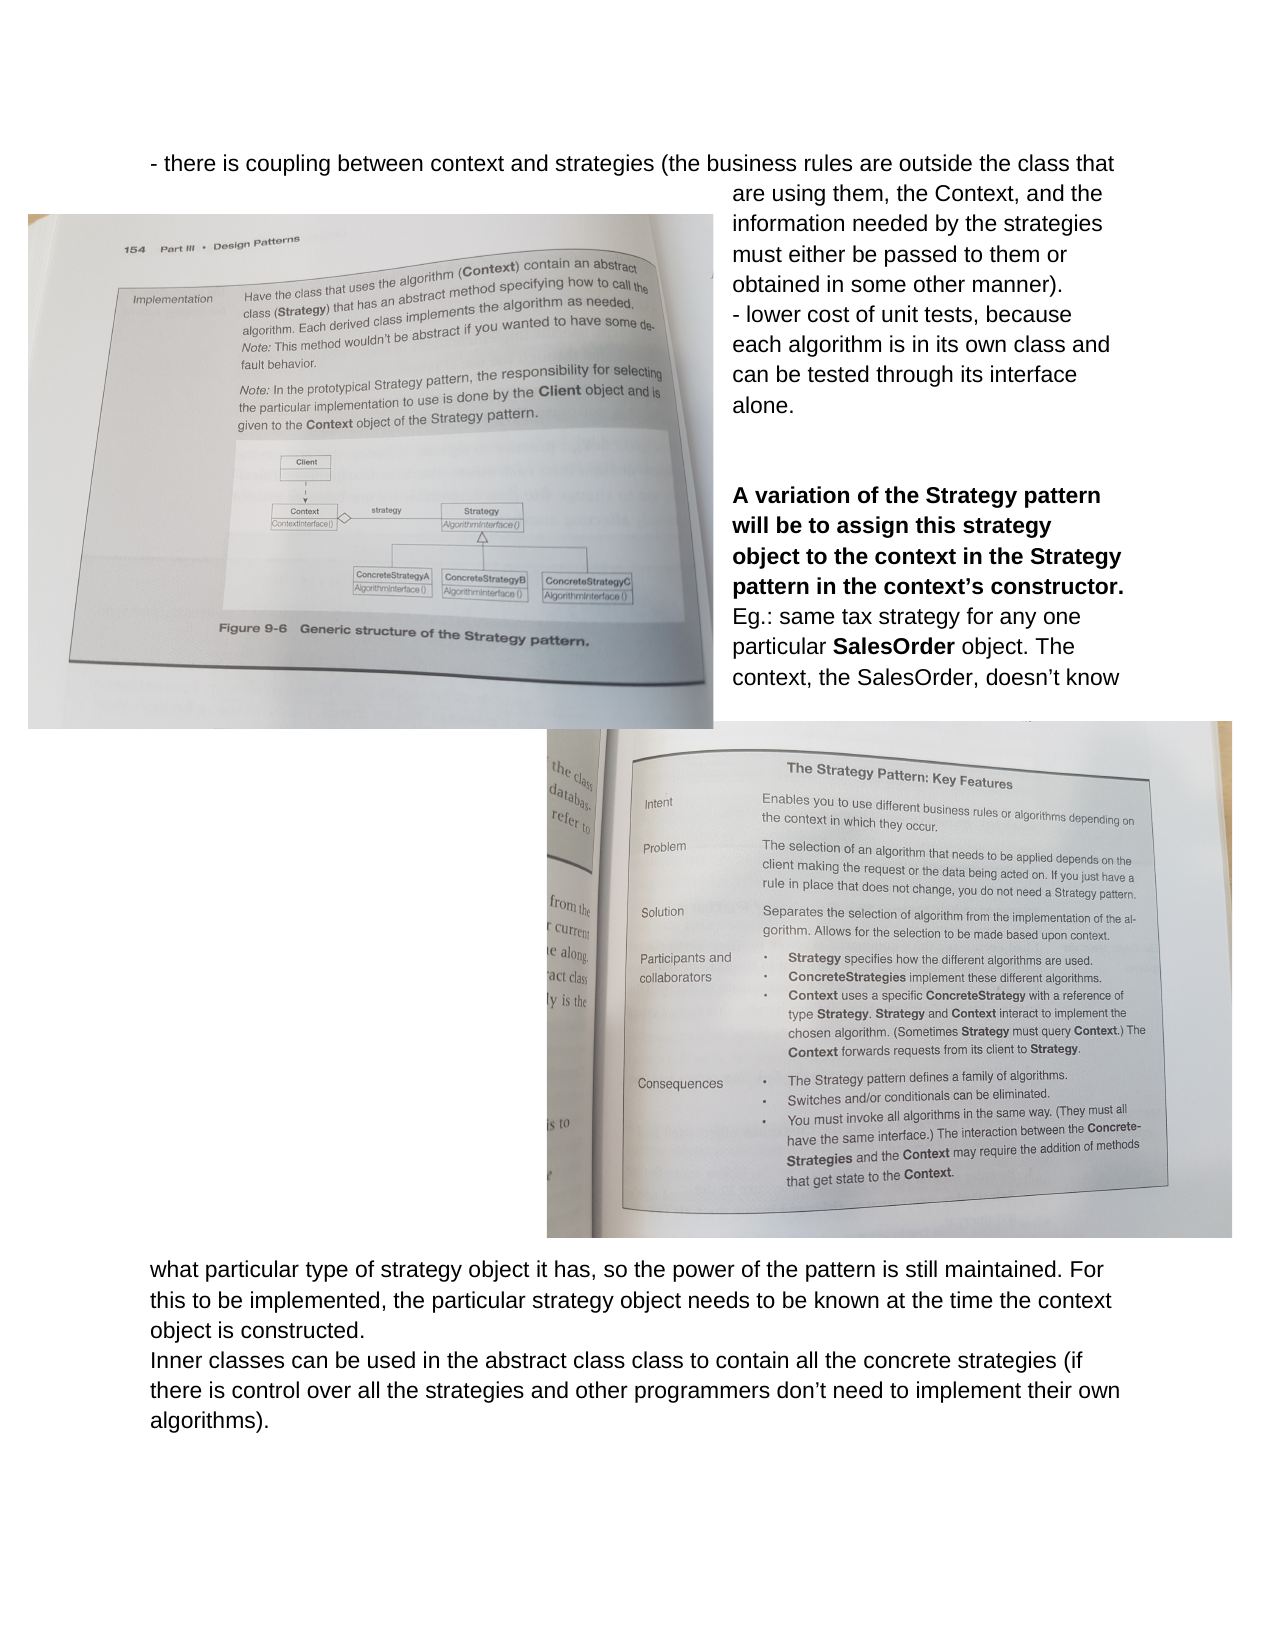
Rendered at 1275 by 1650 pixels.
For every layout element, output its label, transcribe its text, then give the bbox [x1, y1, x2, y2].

text Inner classes can be used in the abstract class class to contain all the concrete strategies (if there is control over all the strategies and other programmers don’t need to implement their own algorithms). [150, 1347, 1125, 1434]
text A variation of the Strategy pattern will be to assign this strategy object to the context in the Strategy pattern in the context’s constructor. Eg.: same tax strategy for any one particular SalesOrder object. The context, the SalesOrder, doesn’t know what particular type of strategy object it has, so the power of the pattern is still maintained. For this to be implemented, the particular strategy object needs to be known at the time the context object is constructed. [714, 482, 1125, 721]
picture [28, 214, 1233, 1238]
text - lower cost of unit tests, because each algorithm is in its own class and can be tested through its interface alone. [714, 301, 1125, 418]
text - there is coupling between context and strategies (the business rules are outside the class that are using them, the Context, and the information needed by the strategies must either be passed to them or obtained in some other manner). [150, 150, 1125, 297]
text A variation of the Strategy pattern will be to assign this strategy object to the context in the Strategy pattern in the context’s constructor. Eg.: same tax strategy for any one particular SalesOrder object. The context, the SalesOrder, doesn’t know what particular type of strategy object it has, so the power of the pattern is still maintained. For this to be implemented, the particular strategy object needs to be known at the time the context object is constructed. [150, 729, 1125, 1343]
